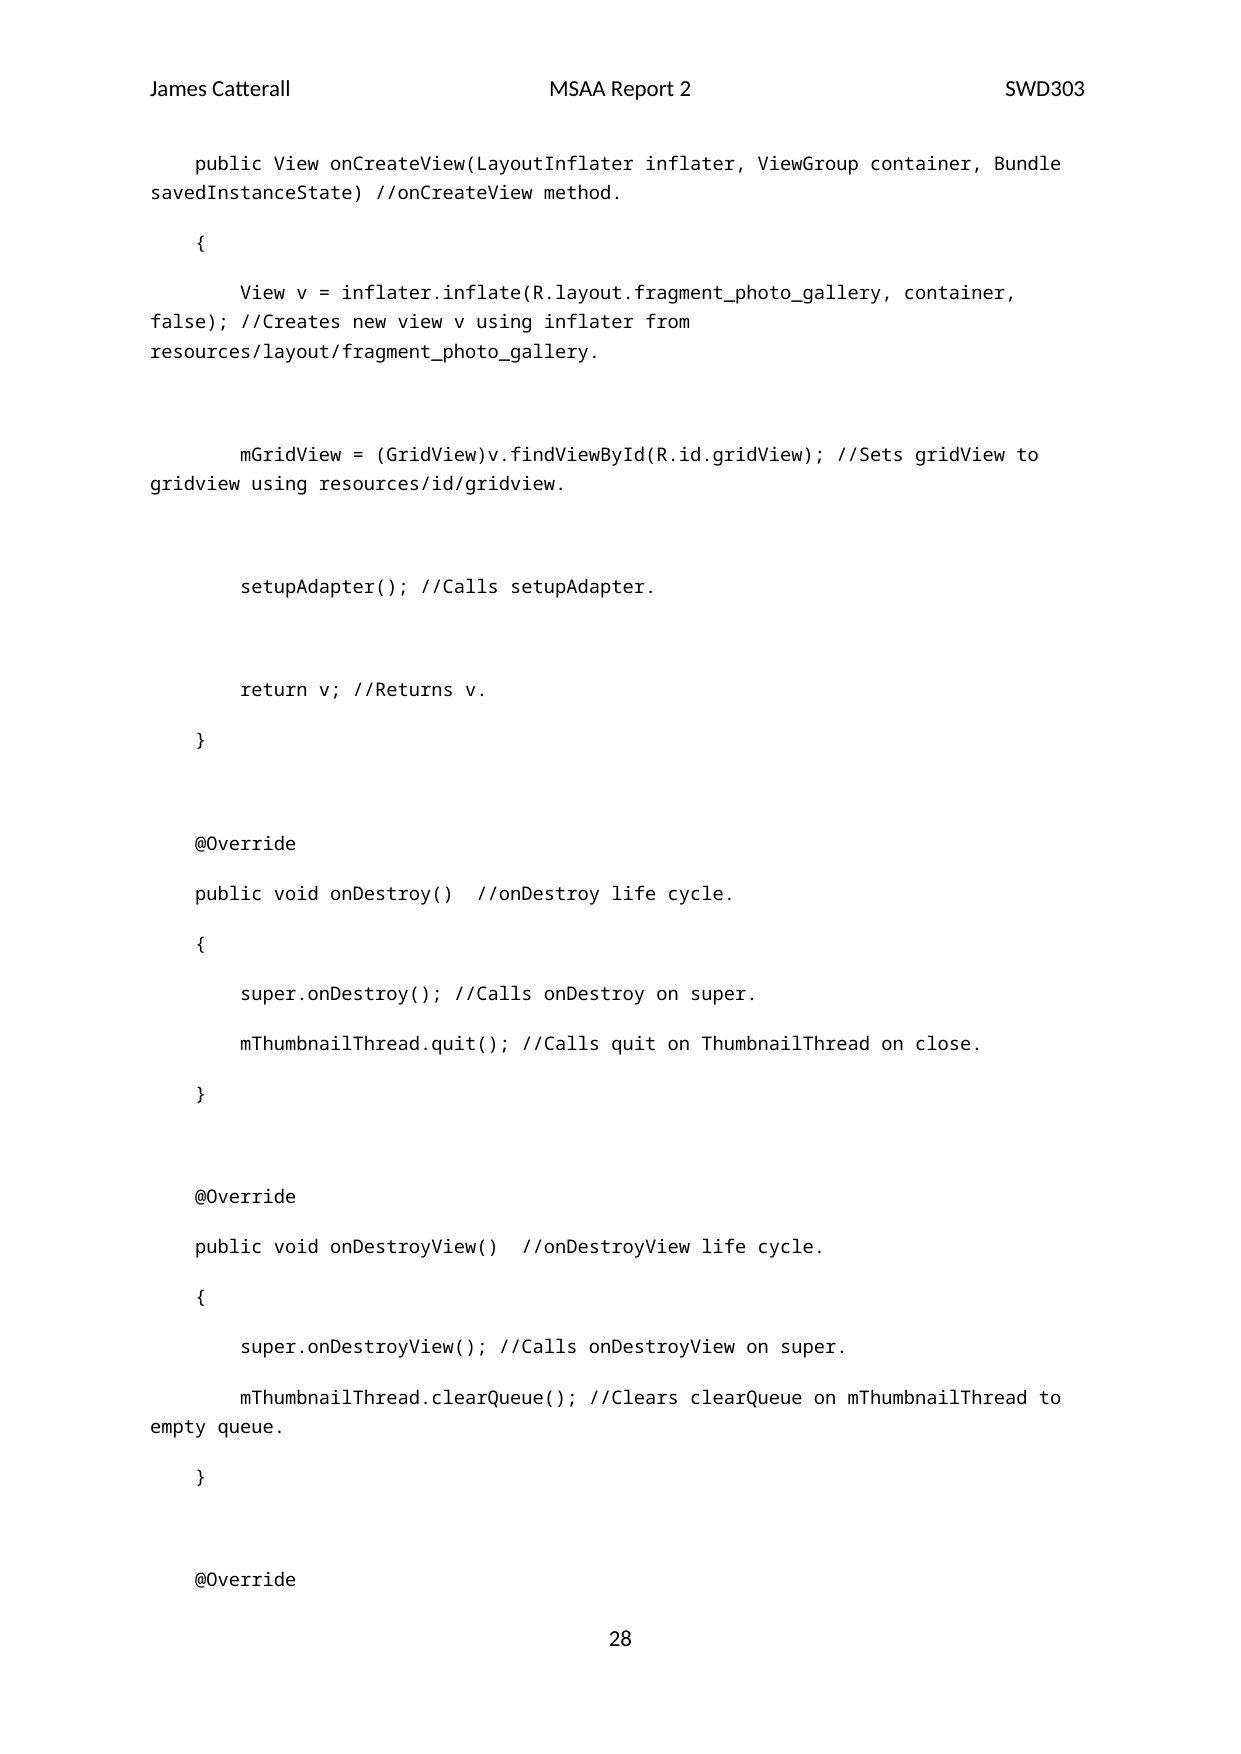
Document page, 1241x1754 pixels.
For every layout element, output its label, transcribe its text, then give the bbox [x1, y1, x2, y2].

text @Override [150, 1566, 1090, 1592]
text mThumbnailThread.clearQueue(); //Clears clearQueue on mThumbnailThread to empty queue. [150, 1384, 1090, 1439]
text } [150, 1080, 1090, 1106]
text { [150, 930, 1090, 956]
text public void onDestroy() //onDestroy life cycle. [150, 880, 1090, 906]
text super.onDestroyView(); //Calls onDestroyView on super. [150, 1334, 1090, 1359]
text @Override [150, 830, 1090, 855]
text super.onDestroy(); //Calls onDestroy on super. [150, 980, 1090, 1006]
text mGridView = (GridView)v.findViewById(R.id.gridView); //Sets gridView to gridview using resources/id/gridview. [150, 441, 1090, 496]
text public View onCreateView(LayoutInflater inflater, ViewGroup container, Bundle savedInstanceState) //onCreateView method. [150, 150, 1090, 205]
text } [150, 727, 1090, 752]
text setupAdapter(); //Calls setupAdapter. [150, 573, 1090, 599]
text View v = inflater.inflate(R.layout.fragment_photo_gallery, container, false); //Creates new view v using inflater from resources/layout/fragment_photo_gallery. [150, 279, 1090, 363]
text public void onDestroyView() //onDestroyView life cycle. [150, 1234, 1090, 1259]
text } [150, 1463, 1090, 1489]
text mThumbnailThread.quit(); //Calls quit on ThumbnailThread on close. [150, 1030, 1090, 1056]
text { [150, 1284, 1090, 1309]
text @Override [150, 1183, 1090, 1209]
text return v; //Returns v. [150, 677, 1090, 702]
text { [150, 229, 1090, 255]
